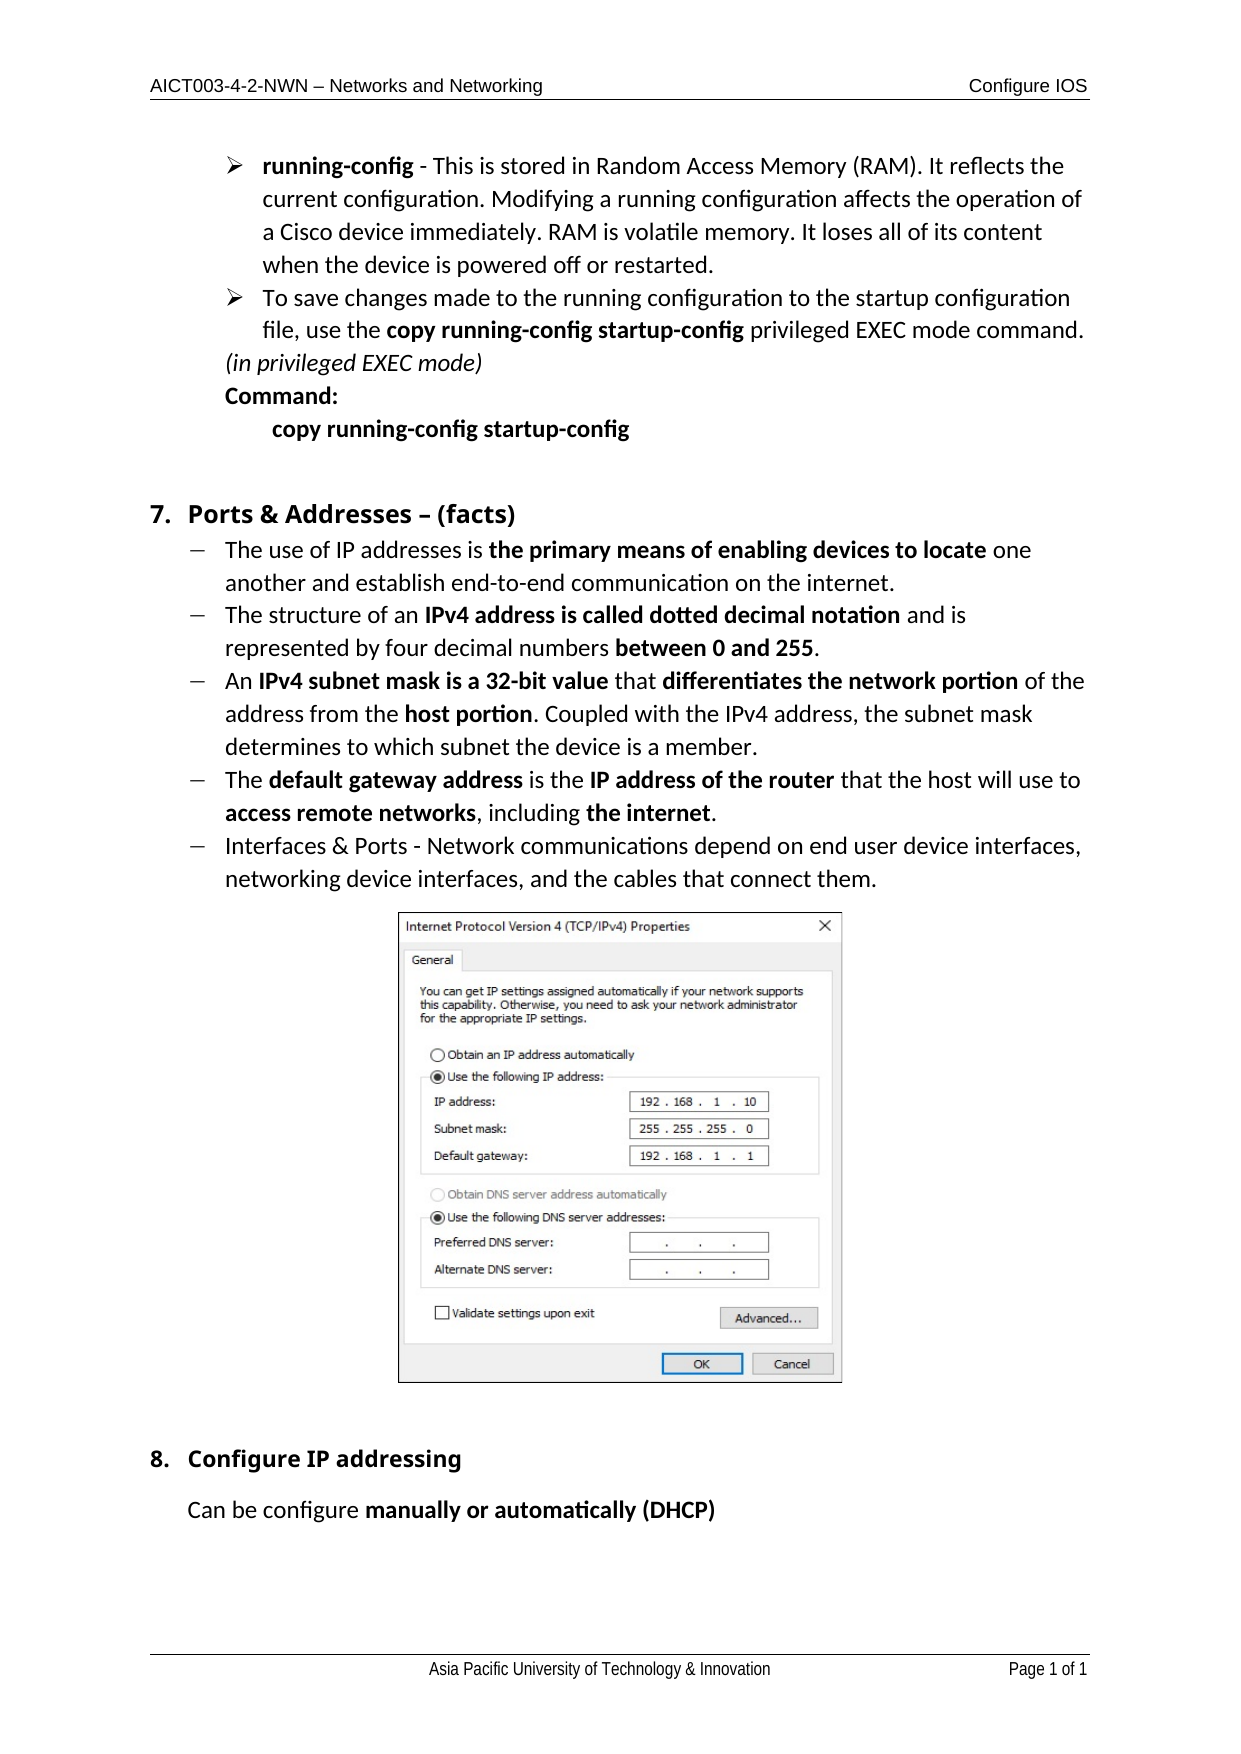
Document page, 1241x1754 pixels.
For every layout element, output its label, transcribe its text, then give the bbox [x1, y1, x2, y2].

list Interfaces & Ports - Network communications depend on end user device interfaces, networking device interfaces, and the cables that connect them. [187, 830, 1090, 893]
list The default gateway address is the IP address of the router that the host will use to access remote networks, including the internet. [187, 764, 1090, 828]
list running-config - This is stored in Random Access Memory (RAM). It reflects the current configuration. Modifying a running configuration affects the operation of a Cisco device immediately. RAM is volatile memory. It loses all of its content when the device is powered off or restarted. [225, 150, 1090, 279]
picture [398, 912, 843, 1383]
list Configure IP addressing [150, 1443, 1090, 1474]
text Can be configure manually or automatically (DHCP) [187, 1494, 1090, 1524]
list To save changes made to the running configuration to the startup configuration file, use the copy running-config startup-config privileged EXEC mode command. [225, 282, 1090, 345]
list Ports & Addresses – (facts) [150, 497, 1090, 531]
list copy running-config startup-config [272, 413, 1090, 444]
list (in privileged EXEC mode) [225, 347, 1090, 378]
list Command: [225, 380, 1090, 411]
list An IPv4 subnet mask is a 32-bit value that differentiates the network portion of the address from the host portion. Coupled with the IPv4 address, the subnet mask determines to which subnet the device is a member. [187, 665, 1090, 762]
list The structure of an IPv4 address is called dotted decimal notation and is represented by four decimal numbers between 0 and 255. [187, 599, 1090, 663]
list The use of IP addresses is the primary means of enabling devices to locate one another and establish end-to-end communication on the internet. [187, 534, 1090, 597]
